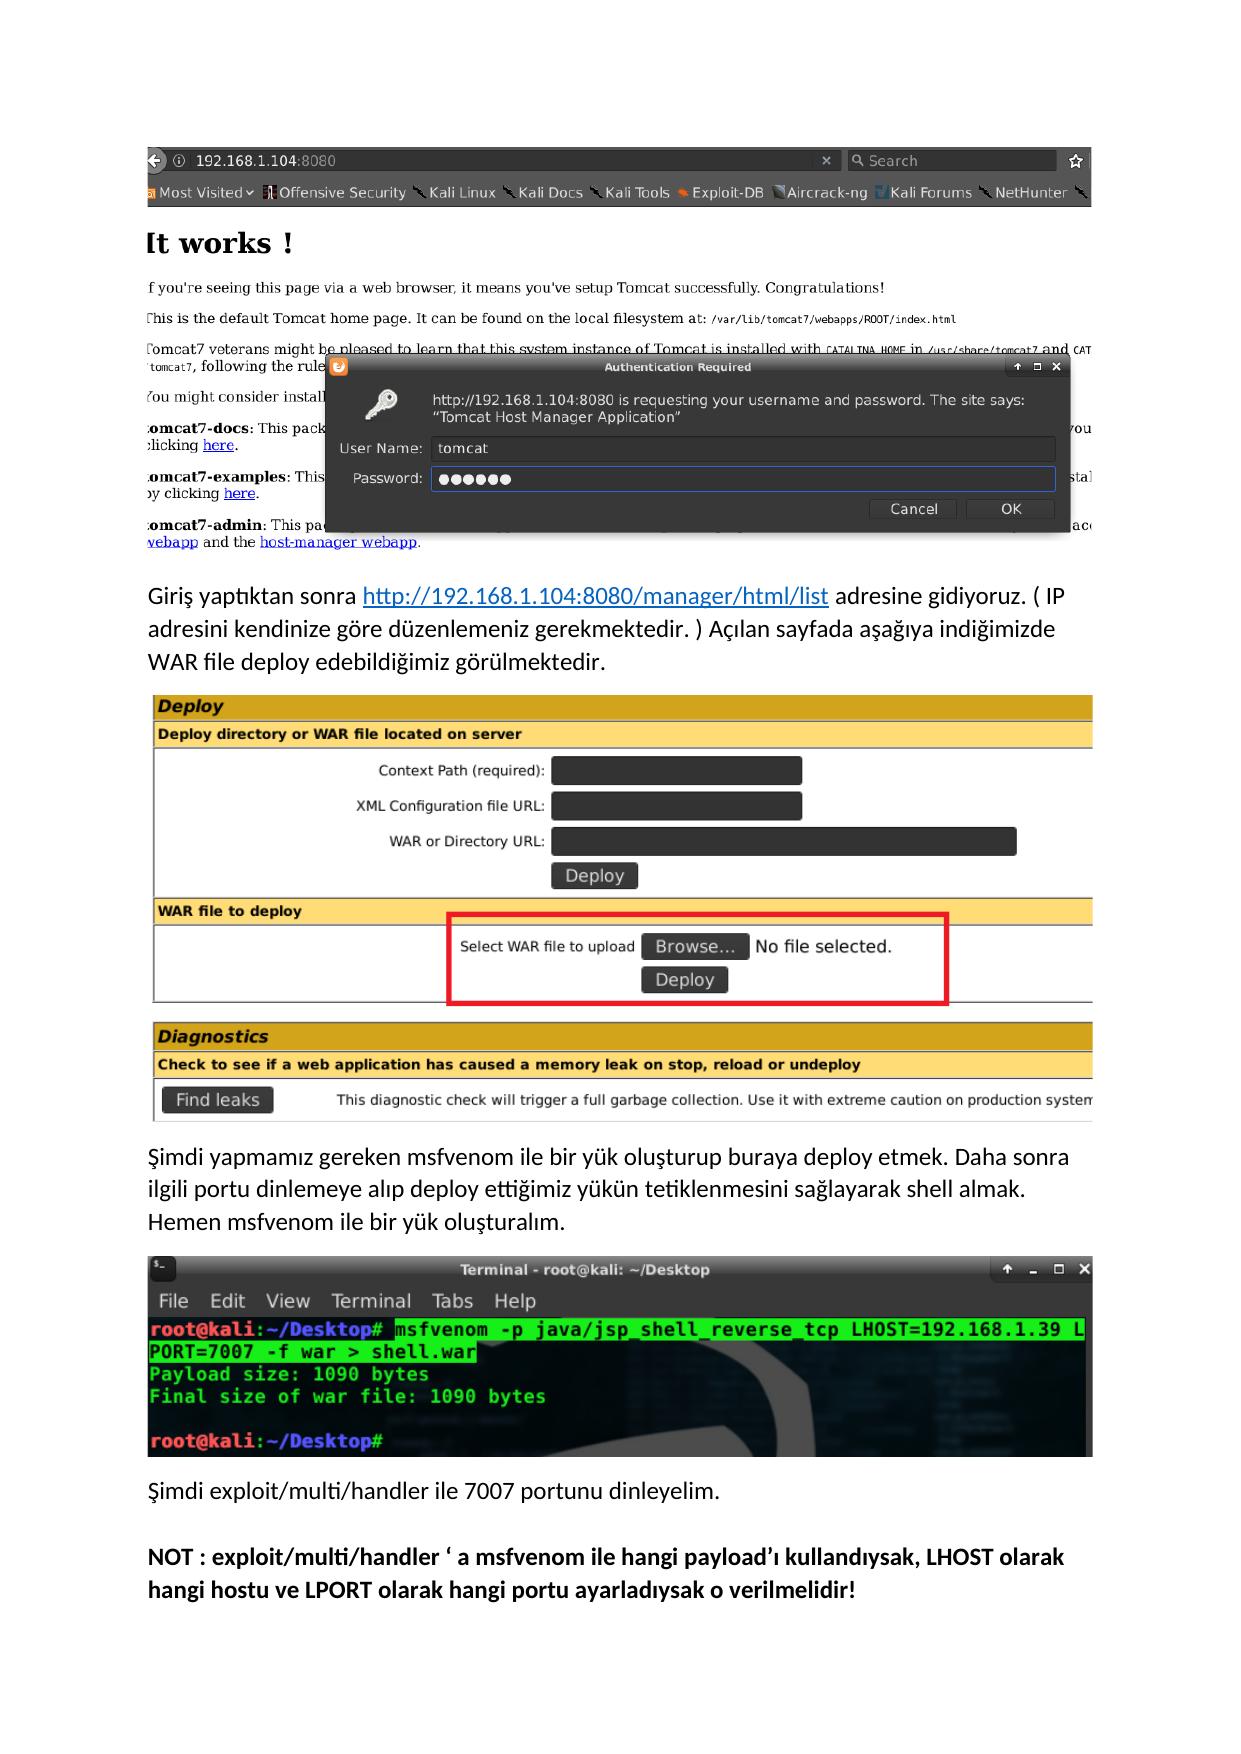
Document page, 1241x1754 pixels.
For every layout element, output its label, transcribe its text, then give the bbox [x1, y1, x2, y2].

text Giriş yaptıktan sonra http://192.168.1.104:8080/manager/html/list adresine gidiyoruz. ( IP adresini kendinize göre düzenlemeniz gerekmektedir. ) Açılan sayfada aşağıya indiğimizde WAR file deploy edebildiğimiz görülmektedir. [148, 580, 1093, 677]
text Şimdi yapmamız gereken msfvenom ile bir yük oluşturup buraya deploy etmek. Daha sonra ilgili portu dinlemeye alıp deploy ettiğimiz yükün tetiklenmesini sağlayarak shell almak. Hemen msfvenom ile bir yük oluşturalım. [148, 1141, 1093, 1237]
picture [147, 1256, 1093, 1457]
picture [147, 147, 1092, 562]
text Şimdi exploit/multi/handler ile 7007 portunu dinleyelim. NOT : exploit/multi/handler ‘ a msfvenom ile hangi payload’ı kullandıysak, LHOST olarak hangi hostu ve LPORT olarak hangi portu ayarladıysak o verilmelidir! [148, 1475, 1093, 1604]
picture [147, 695, 1093, 1122]
